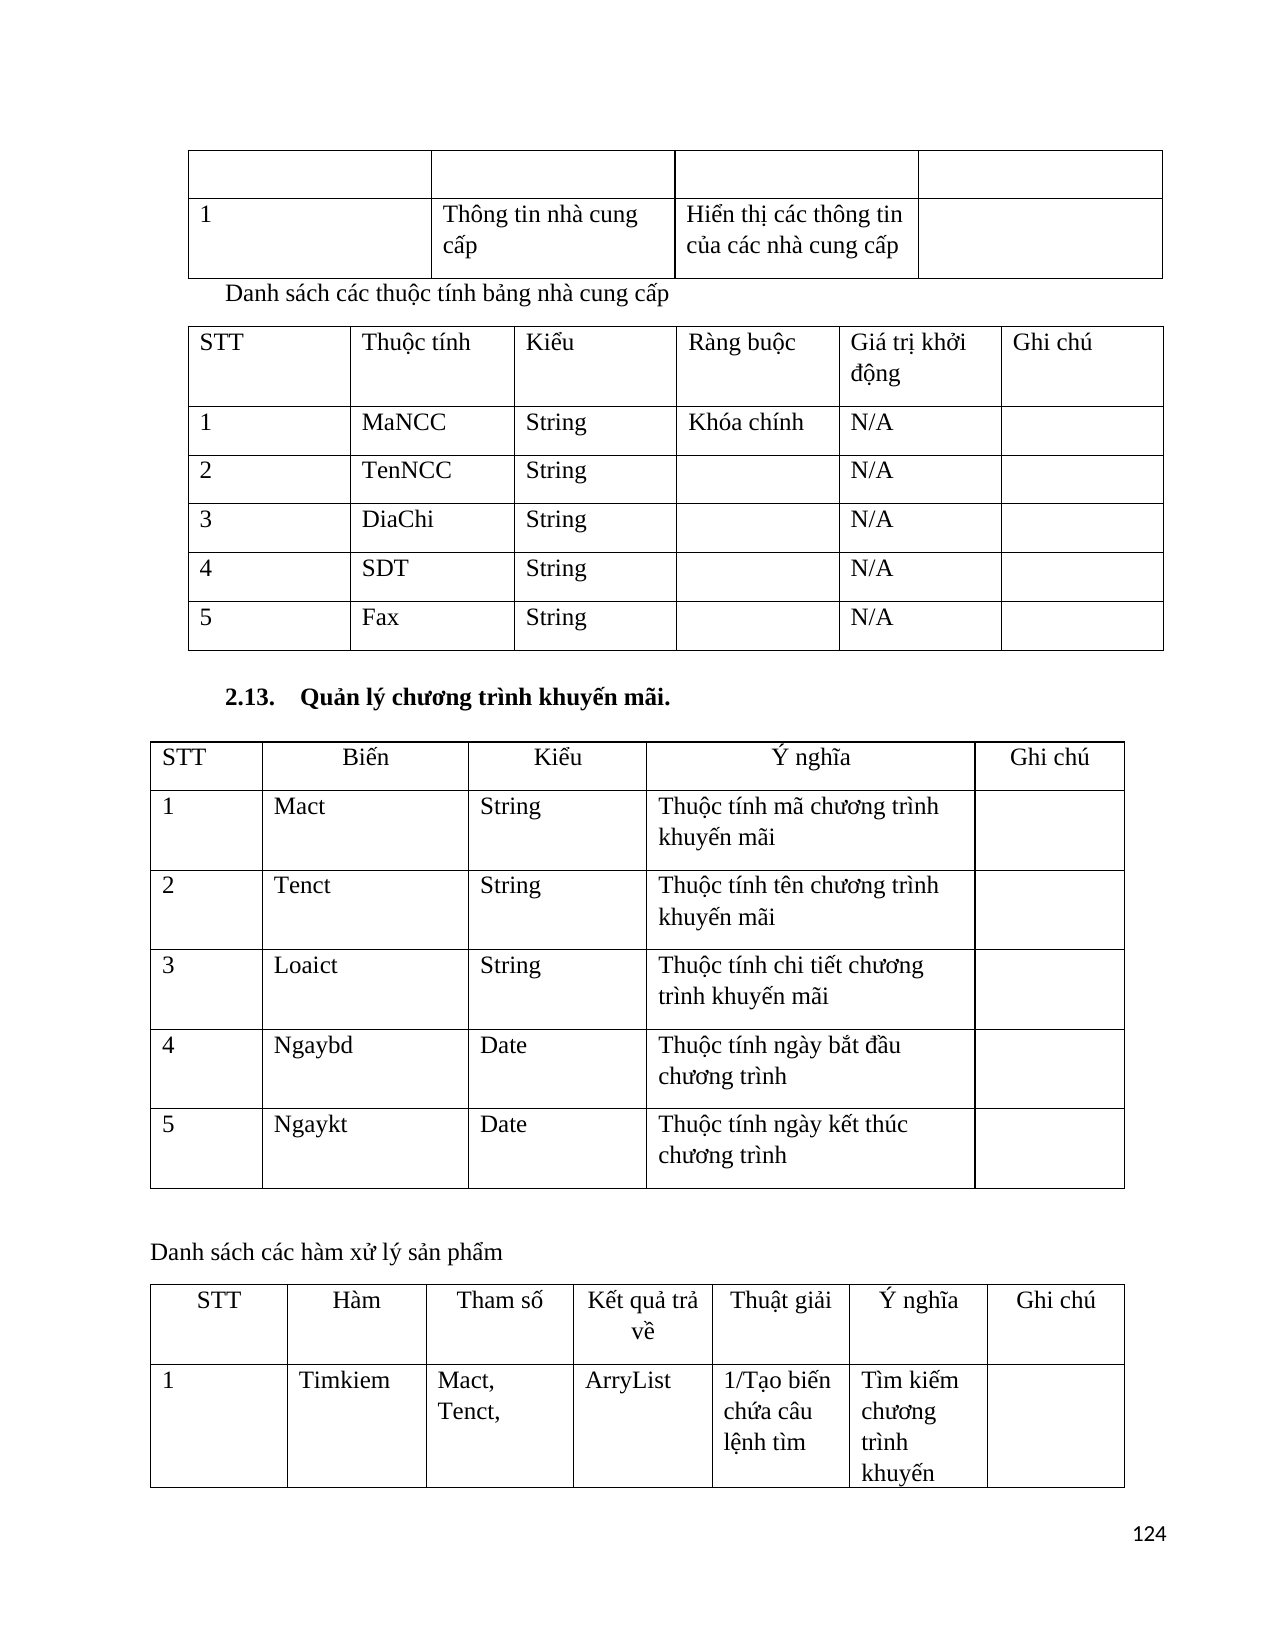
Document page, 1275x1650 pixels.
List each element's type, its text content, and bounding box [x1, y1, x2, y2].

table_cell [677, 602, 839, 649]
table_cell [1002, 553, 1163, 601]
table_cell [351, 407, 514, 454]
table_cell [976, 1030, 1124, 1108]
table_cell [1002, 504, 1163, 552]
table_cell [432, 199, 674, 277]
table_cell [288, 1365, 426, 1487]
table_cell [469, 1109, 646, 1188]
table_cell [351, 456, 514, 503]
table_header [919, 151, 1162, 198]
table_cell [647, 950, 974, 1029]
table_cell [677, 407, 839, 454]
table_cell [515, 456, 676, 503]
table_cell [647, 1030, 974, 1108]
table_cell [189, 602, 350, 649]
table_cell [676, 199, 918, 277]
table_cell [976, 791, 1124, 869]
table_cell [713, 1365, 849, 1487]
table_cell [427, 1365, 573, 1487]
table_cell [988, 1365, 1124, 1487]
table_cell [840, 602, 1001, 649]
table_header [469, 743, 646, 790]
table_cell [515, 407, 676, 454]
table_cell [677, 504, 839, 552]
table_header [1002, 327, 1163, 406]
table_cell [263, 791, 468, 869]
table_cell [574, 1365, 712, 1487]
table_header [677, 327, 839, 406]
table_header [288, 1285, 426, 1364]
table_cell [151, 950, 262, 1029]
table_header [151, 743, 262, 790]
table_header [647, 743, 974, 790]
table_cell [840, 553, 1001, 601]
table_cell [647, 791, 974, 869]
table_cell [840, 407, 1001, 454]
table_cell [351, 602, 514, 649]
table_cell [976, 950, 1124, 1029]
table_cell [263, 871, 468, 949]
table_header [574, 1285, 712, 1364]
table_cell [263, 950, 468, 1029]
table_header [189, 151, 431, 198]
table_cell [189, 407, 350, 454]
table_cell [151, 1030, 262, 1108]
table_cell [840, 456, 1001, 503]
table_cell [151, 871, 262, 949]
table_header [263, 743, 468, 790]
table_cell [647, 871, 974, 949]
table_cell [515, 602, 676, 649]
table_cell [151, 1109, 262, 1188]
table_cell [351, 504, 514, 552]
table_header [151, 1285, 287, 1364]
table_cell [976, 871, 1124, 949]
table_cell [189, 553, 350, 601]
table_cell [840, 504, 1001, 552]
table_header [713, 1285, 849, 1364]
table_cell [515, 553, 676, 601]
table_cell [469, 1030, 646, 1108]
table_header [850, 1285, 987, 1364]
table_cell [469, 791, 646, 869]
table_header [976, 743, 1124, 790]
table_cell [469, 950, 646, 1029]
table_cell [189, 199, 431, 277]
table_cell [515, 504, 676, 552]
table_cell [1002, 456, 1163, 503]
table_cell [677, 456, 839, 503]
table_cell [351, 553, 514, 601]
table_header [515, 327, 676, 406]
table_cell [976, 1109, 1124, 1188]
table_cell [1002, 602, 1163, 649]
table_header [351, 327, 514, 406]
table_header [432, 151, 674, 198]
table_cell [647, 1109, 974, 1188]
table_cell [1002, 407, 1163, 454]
list Quản lý chương trình khuyến mãi. [225, 682, 1167, 710]
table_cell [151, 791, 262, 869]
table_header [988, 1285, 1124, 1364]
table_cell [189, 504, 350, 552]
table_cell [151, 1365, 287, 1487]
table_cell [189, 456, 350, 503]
list Danh sách các thuộc tính bảng nhà cung cấp [225, 278, 1167, 307]
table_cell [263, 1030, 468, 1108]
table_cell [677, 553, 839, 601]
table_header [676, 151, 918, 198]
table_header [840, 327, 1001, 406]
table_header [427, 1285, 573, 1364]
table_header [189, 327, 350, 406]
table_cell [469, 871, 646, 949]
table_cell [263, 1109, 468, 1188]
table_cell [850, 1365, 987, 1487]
text Danh sách các hàm xử lý sản phẩm [150, 1237, 1167, 1265]
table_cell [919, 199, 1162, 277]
